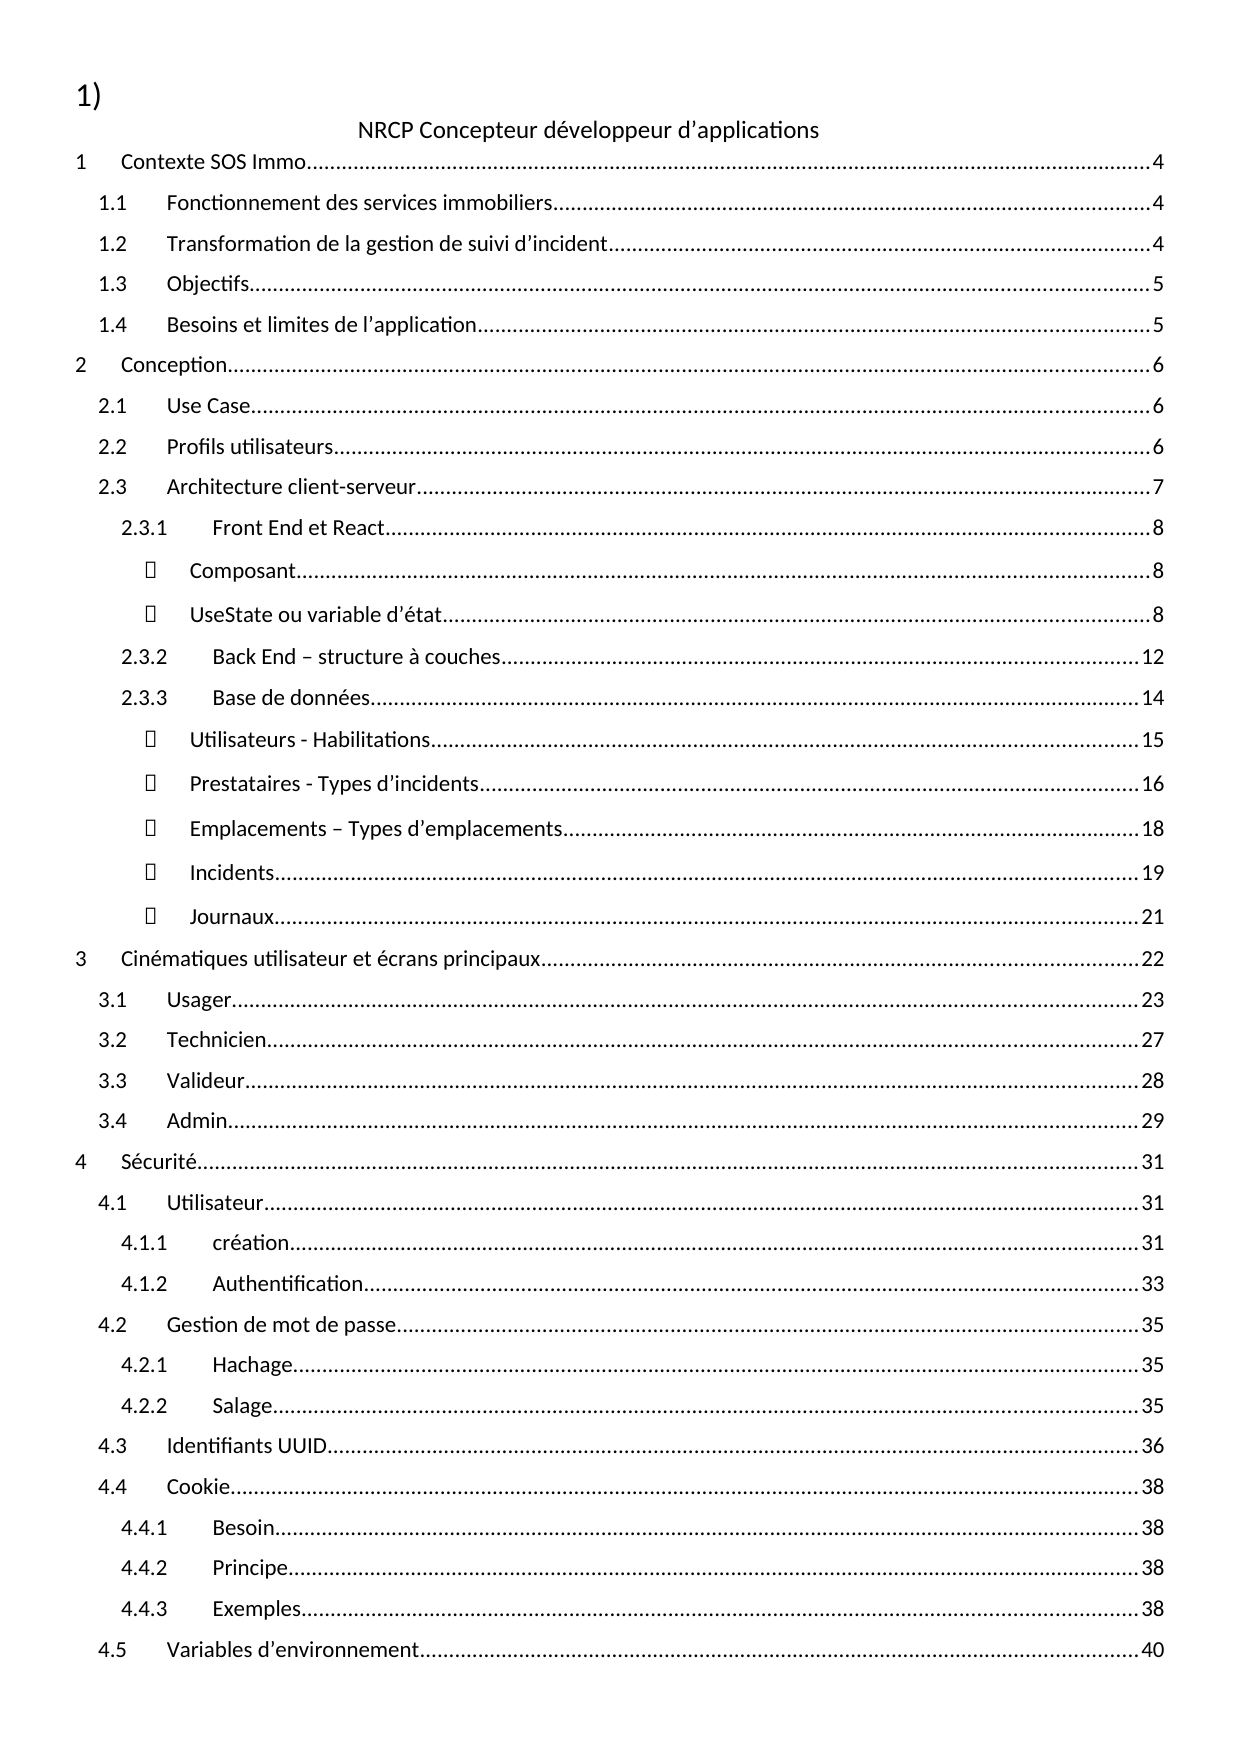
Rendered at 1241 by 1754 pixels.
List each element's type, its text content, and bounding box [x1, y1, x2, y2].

text  UseState ou variable d’état 8 [144, 598, 1165, 629]
text  Incidents 19 [144, 856, 1165, 887]
text 2.1 Use Case 6 [98, 391, 1165, 419]
text 4.4 Cookie 38 [98, 1472, 1165, 1500]
text 2.3.1 Front End et React 8 [121, 513, 1165, 541]
text 1.2 Transformation de la gestion de suivi d’incident 4 [98, 229, 1165, 257]
text  Prestataires - Types d’incidents 16 [144, 767, 1165, 799]
text 2 Conception 6 [75, 351, 1165, 378]
text 4.4.3 Exemples 38 [121, 1594, 1165, 1622]
text 2.3.2 Back End – structure à couches 12 [121, 642, 1165, 670]
text 4.2 Gestion de mot de passe 35 [98, 1310, 1165, 1338]
text 3.2 Technicien 27 [98, 1025, 1165, 1053]
text NRCP Concepteur développeur d’applications [75, 114, 1165, 145]
text 4.2.1 Hachage 35 [121, 1350, 1165, 1378]
text  Composant 8 [144, 554, 1165, 585]
text 1.4 Besoins et limites de l’application 5 [98, 310, 1165, 338]
text 2.2 Profils utilisateurs 6 [98, 432, 1165, 460]
text  Utilisateurs - Habilitations 15 [144, 723, 1165, 754]
text 3.4 Admin 29 [98, 1107, 1165, 1134]
text 4.4.1 Besoin 38 [121, 1513, 1165, 1541]
text 4.1.2 Authentification 33 [121, 1269, 1165, 1297]
text  Journaux 21 [144, 900, 1165, 931]
text 4.1.1 création 31 [121, 1228, 1165, 1256]
text 1.3 Objectifs 5 [98, 269, 1165, 297]
text 1.1 Fonctionnement des services immobiliers 4 [98, 188, 1165, 216]
text 3.1 Usager 23 [98, 985, 1165, 1013]
text 4.3 Identifiants UUID 36 [98, 1432, 1165, 1459]
text 4.1 Utilisateur 31 [98, 1188, 1165, 1216]
text 2.3.3 Base de données 14 [121, 683, 1165, 711]
text 4.4.2 Principe 38 [121, 1553, 1165, 1581]
text 3 Cinématiques utilisateur et écrans principaux 22 [75, 944, 1165, 972]
text 2.3 Architecture client-serveur 7 [98, 472, 1165, 500]
text 4.2.2 Salage 35 [121, 1391, 1165, 1419]
text 3.3 Valideur 28 [98, 1066, 1165, 1094]
text 1 Contexte SOS Immo 4 [75, 147, 1165, 175]
text 4.5 Variables d’environnement 40 [98, 1635, 1165, 1663]
text  Emplacements – Types d’emplacements 18 [144, 812, 1165, 843]
text 4 Sécurité 31 [75, 1147, 1165, 1175]
